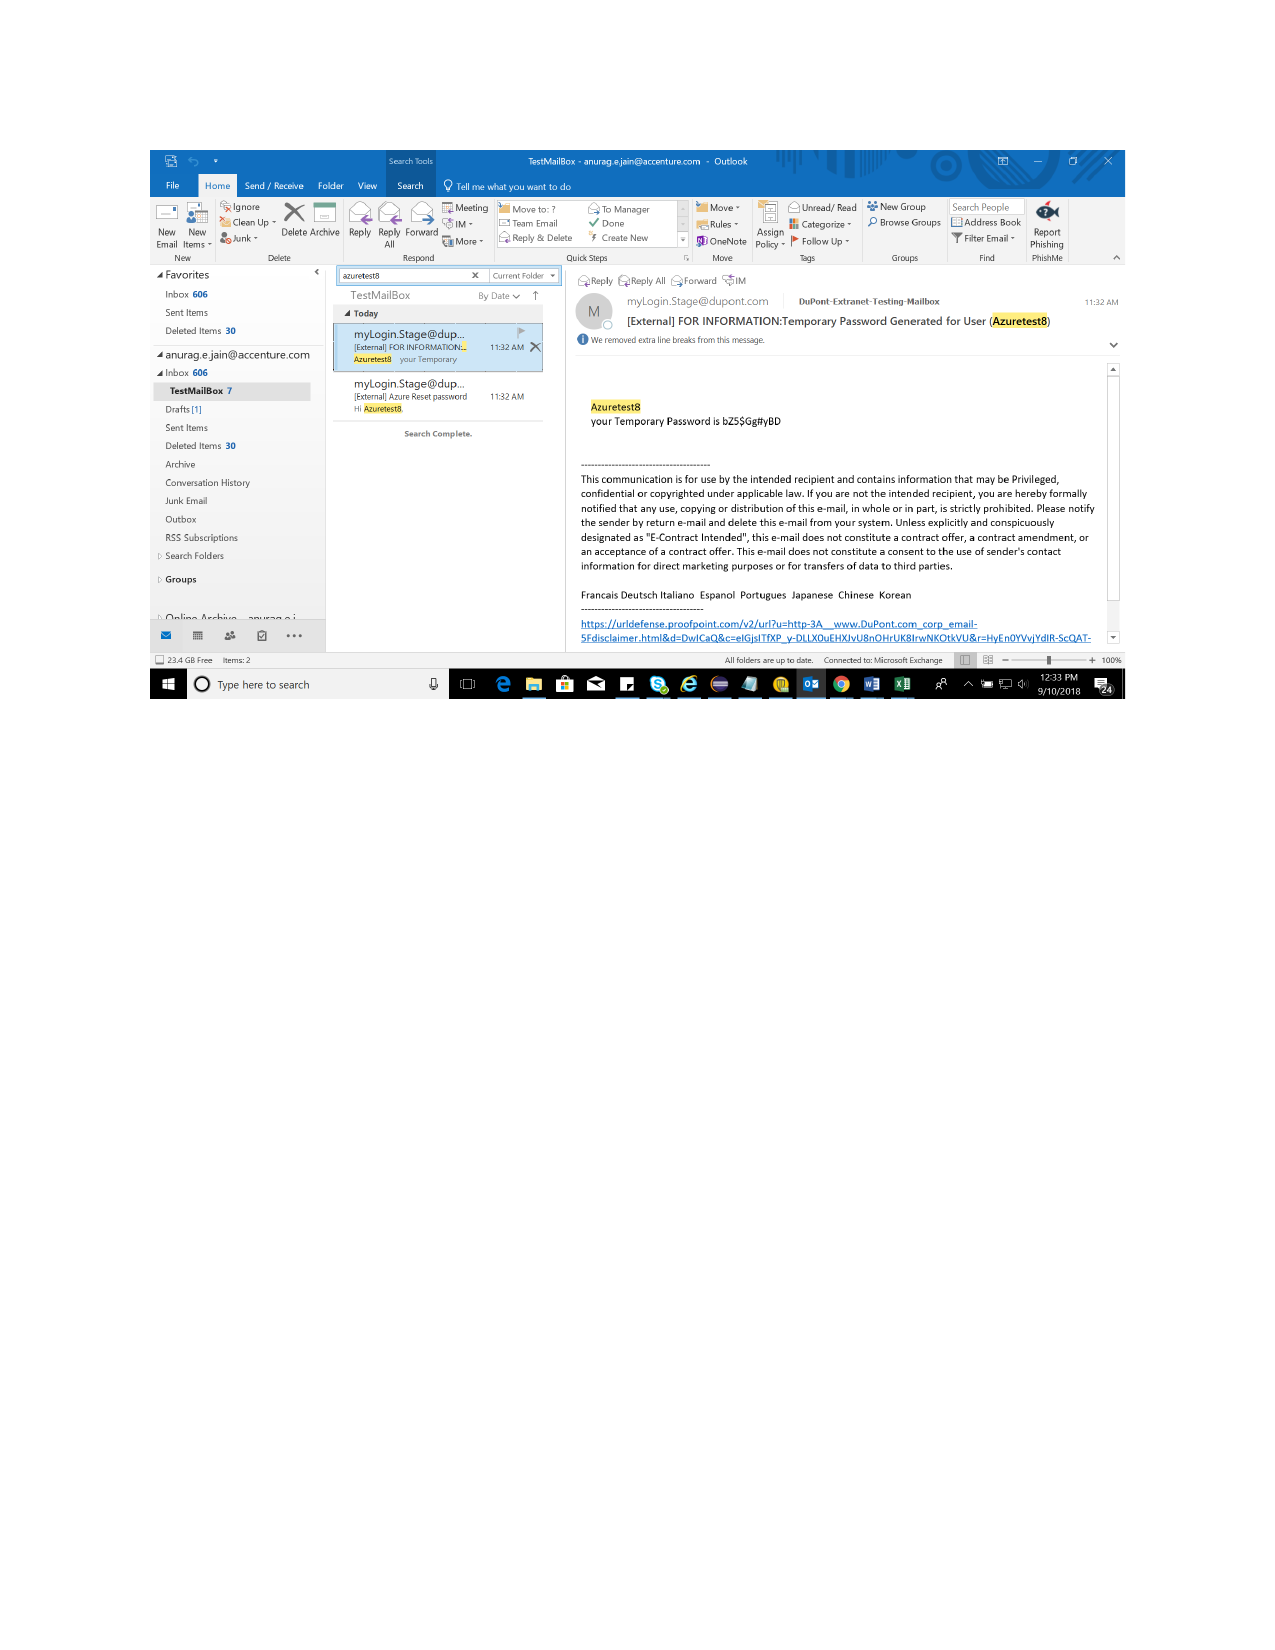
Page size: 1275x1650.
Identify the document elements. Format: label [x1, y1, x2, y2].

picture [150, 150, 1125, 699]
